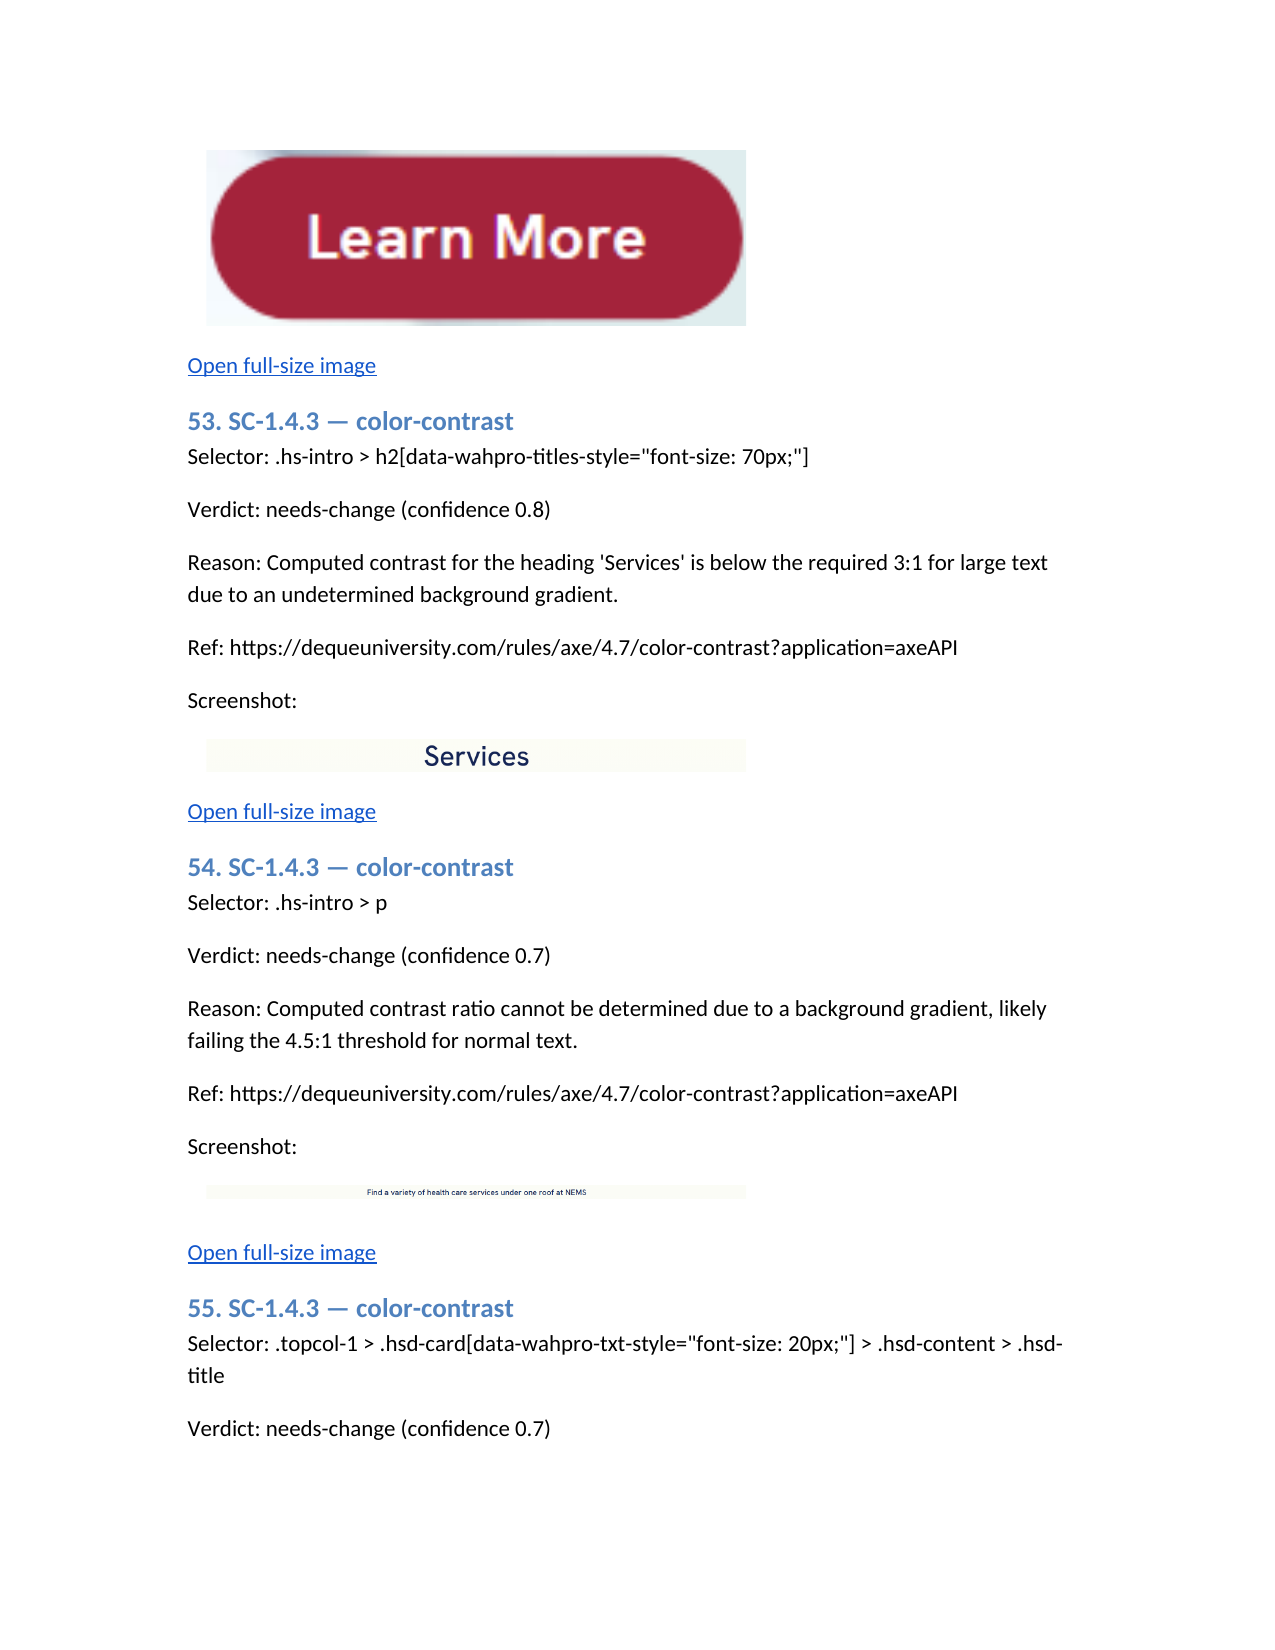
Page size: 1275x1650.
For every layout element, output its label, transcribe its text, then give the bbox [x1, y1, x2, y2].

text Open full-size image [187, 351, 1087, 379]
text Open full-size image [187, 1238, 1087, 1266]
text Open full-size image [187, 797, 1087, 825]
picture [206, 150, 747, 326]
text Screenshot: [187, 686, 1087, 714]
subtitle 54. SC-1.4.3 — color-contrast [187, 850, 1087, 883]
text Screenshot: [187, 1132, 1087, 1160]
text Selector: .hs-intro > h2[data-wahpro-titles-style="font-size: 70px;"] [187, 442, 1087, 470]
text Verdict: needs-change (confidence 0.7) [187, 941, 1087, 969]
text Ref: https://dequeuniversity.com/rules/axe/4.7/color-contrast?application=axeAPI [187, 633, 1087, 661]
text Selector: .hs-intro > p [187, 888, 1087, 916]
text Verdict: needs-change (confidence 0.8) [187, 495, 1087, 523]
subtitle 53. SC-1.4.3 — color-contrast [187, 404, 1087, 437]
text Ref: https://dequeuniversity.com/rules/axe/4.7/color-contrast?application=axeAPI [187, 1079, 1087, 1107]
picture [206, 739, 747, 772]
text Verdict: needs-change (confidence 0.7) [187, 1414, 1087, 1442]
text Reason: Computed contrast ratio cannot be determined due to a background gradient, likely failing the 4.5:1 threshold for normal text. [187, 994, 1087, 1054]
picture [206, 1185, 747, 1199]
subtitle 55. SC-1.4.3 — color-contrast [187, 1291, 1087, 1324]
text Selector: .topcol-1 > .hsd-card[data-wahpro-txt-style="font-size: 20px;"] > .hsd-content > .hsd-title [187, 1329, 1087, 1389]
text Reason: Computed contrast for the heading 'Services' is below the required 3:1 for large text due to an undetermined background gradient. [187, 548, 1087, 608]
